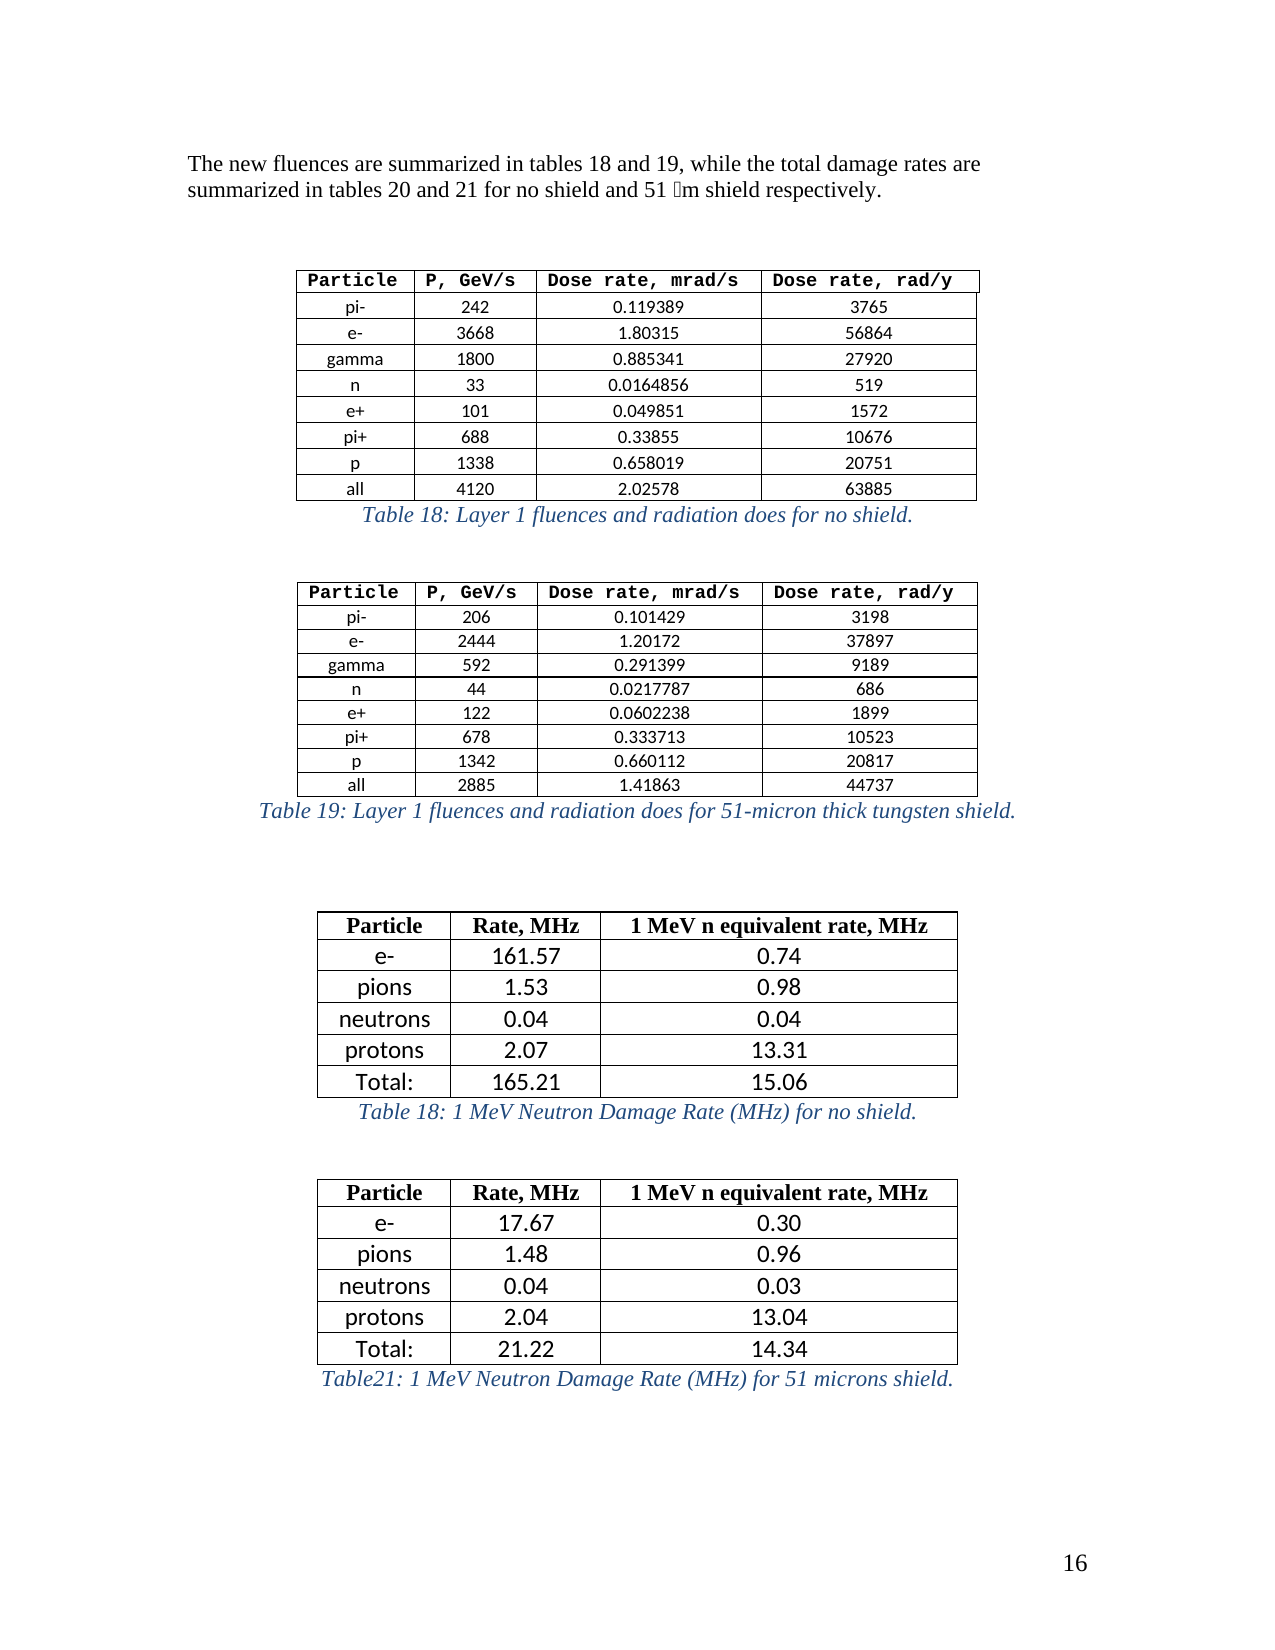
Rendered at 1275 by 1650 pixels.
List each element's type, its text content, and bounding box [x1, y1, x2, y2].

table_cell 0.333713 [538, 725, 762, 748]
table_cell pi- [298, 606, 415, 628]
table_cell 9189 [763, 654, 977, 676]
table_cell 0.04 [451, 1270, 600, 1301]
table_cell p [297, 449, 414, 474]
table_cell 3668 [415, 319, 536, 344]
table_cell 2.02578 [537, 475, 761, 500]
table_cell 1.48 [451, 1239, 600, 1269]
table_cell 2.07 [451, 1035, 600, 1065]
table_cell 2444 [416, 630, 537, 652]
table_cell 2885 [416, 773, 537, 796]
table_cell 1800 [415, 345, 536, 370]
table_cell 3198 [763, 606, 977, 628]
text Table21: 1 MeV Neutron Damage Rate (MHz) for 51 microns shield. [187, 1365, 1087, 1391]
table_cell 15.06 [601, 1066, 957, 1097]
table_cell 56864 [762, 319, 976, 344]
table_cell protons [318, 1302, 450, 1332]
table_cell pi+ [298, 725, 415, 748]
table_cell 63885 [762, 475, 976, 500]
table_cell 10676 [762, 423, 976, 448]
table_cell 1.20172 [538, 630, 762, 652]
table_cell 13.04 [601, 1302, 957, 1332]
table_cell 0.74 [601, 940, 957, 970]
table_cell 20751 [762, 449, 976, 474]
table_cell 0.101429 [538, 606, 762, 628]
table_cell e+ [297, 397, 414, 422]
table_header Particle [318, 1180, 450, 1206]
table_header Rate, MHz [451, 1180, 600, 1206]
table_cell 1572 [762, 397, 976, 422]
table_cell e- [318, 1207, 450, 1237]
table_cell 0.0602238 [538, 701, 762, 724]
table_cell 0.0217787 [538, 678, 762, 700]
table_header 1 MeV n equivalent rate, MHz [601, 913, 957, 939]
table_cell gamma [297, 345, 414, 370]
table_header Particle [318, 913, 450, 939]
table_cell 10523 [763, 725, 977, 748]
table_cell 21.22 [451, 1333, 600, 1364]
table_cell pions [318, 1239, 450, 1269]
table_cell 0.04 [601, 1003, 957, 1033]
table_cell 44737 [763, 773, 977, 796]
table_cell 0.04 [451, 1003, 600, 1033]
table_cell p [298, 749, 415, 772]
table_cell 37897 [763, 630, 977, 652]
table_header Particle [298, 583, 415, 604]
table_cell 122 [416, 701, 537, 724]
table_cell 1899 [763, 701, 977, 724]
table_cell 14.34 [601, 1333, 957, 1364]
table_header Dose rate, rad/y [763, 583, 977, 604]
table_header P, GeV/s [415, 271, 536, 292]
table_cell 242 [415, 293, 536, 318]
table_cell 1.53 [451, 971, 600, 1002]
table_cell 688 [415, 423, 536, 448]
table_cell 27920 [762, 345, 976, 370]
table_cell all [298, 773, 415, 796]
table_cell 0.30 [601, 1207, 957, 1237]
table_cell protons [318, 1035, 450, 1065]
table_header 1 MeV n equivalent rate, MHz [601, 1180, 957, 1206]
table_cell 44 [416, 678, 537, 700]
table_cell 3765 [762, 293, 976, 318]
table_cell 686 [763, 678, 977, 700]
table_cell 592 [416, 654, 537, 676]
table_cell e- [298, 630, 415, 652]
table_cell 678 [416, 725, 537, 748]
table_cell 1.80315 [537, 319, 761, 344]
table_cell 165.21 [451, 1066, 600, 1097]
table_cell 0.885341 [537, 345, 761, 370]
table_cell 0.049851 [537, 397, 761, 422]
table_cell 1.41863 [538, 773, 762, 796]
table_cell 13.31 [601, 1035, 957, 1065]
table_header Dose rate, rad/y [762, 271, 979, 292]
table_cell neutrons [318, 1003, 450, 1033]
table_cell pi- [297, 293, 414, 318]
table_cell 0.291399 [538, 654, 762, 676]
table_cell all [297, 475, 414, 500]
table_cell 4120 [415, 475, 536, 500]
table_cell 0.96 [601, 1239, 957, 1269]
table_header Particle [297, 271, 414, 292]
table_cell e+ [298, 701, 415, 724]
table_cell 0.119389 [537, 293, 761, 318]
table_cell 1342 [416, 749, 537, 772]
table_header Dose rate, mrad/s [538, 583, 762, 604]
table_cell 101 [415, 397, 536, 422]
text Table 19: Layer 1 fluences and radiation does for 51-micron thick tungsten shield. [187, 797, 1087, 823]
table_header P, GeV/s [416, 583, 537, 604]
table_cell 0.98 [601, 971, 957, 1002]
table_cell e- [318, 940, 450, 970]
table_cell 20817 [763, 749, 977, 772]
table_cell n [297, 371, 414, 396]
table_cell 206 [416, 606, 537, 628]
table_cell pions [318, 971, 450, 1002]
table_cell 33 [415, 371, 536, 396]
table_header Rate, MHz [451, 913, 600, 939]
table_cell Total: [318, 1333, 450, 1364]
table_cell pi+ [297, 423, 414, 448]
table_cell 17.67 [451, 1207, 600, 1237]
table_cell 0.0164856 [537, 371, 761, 396]
table_cell 2.04 [451, 1302, 600, 1332]
table_cell neutrons [318, 1270, 450, 1301]
table_cell 0.03 [601, 1270, 957, 1301]
table_cell e- [297, 319, 414, 344]
table_cell 0.658019 [537, 449, 761, 474]
table_cell 161.57 [451, 940, 600, 970]
table_cell 519 [762, 371, 976, 396]
table_cell 1338 [415, 449, 536, 474]
text Table 18: Layer 1 fluences and radiation does for no shield. [187, 501, 1087, 528]
table_header Dose rate, mrad/s [537, 271, 761, 292]
table_cell 0.33855 [537, 423, 761, 448]
text The new fluences are summarized in tables 18 and 19, while the total damage rates are summarized in tables 20 and 21 for no shield and 51 m shield respectively. [187, 150, 1087, 203]
table_cell Total: [318, 1066, 450, 1097]
table_cell n [298, 678, 415, 700]
table_cell gamma [298, 654, 415, 676]
table_cell 0.660112 [538, 749, 762, 772]
